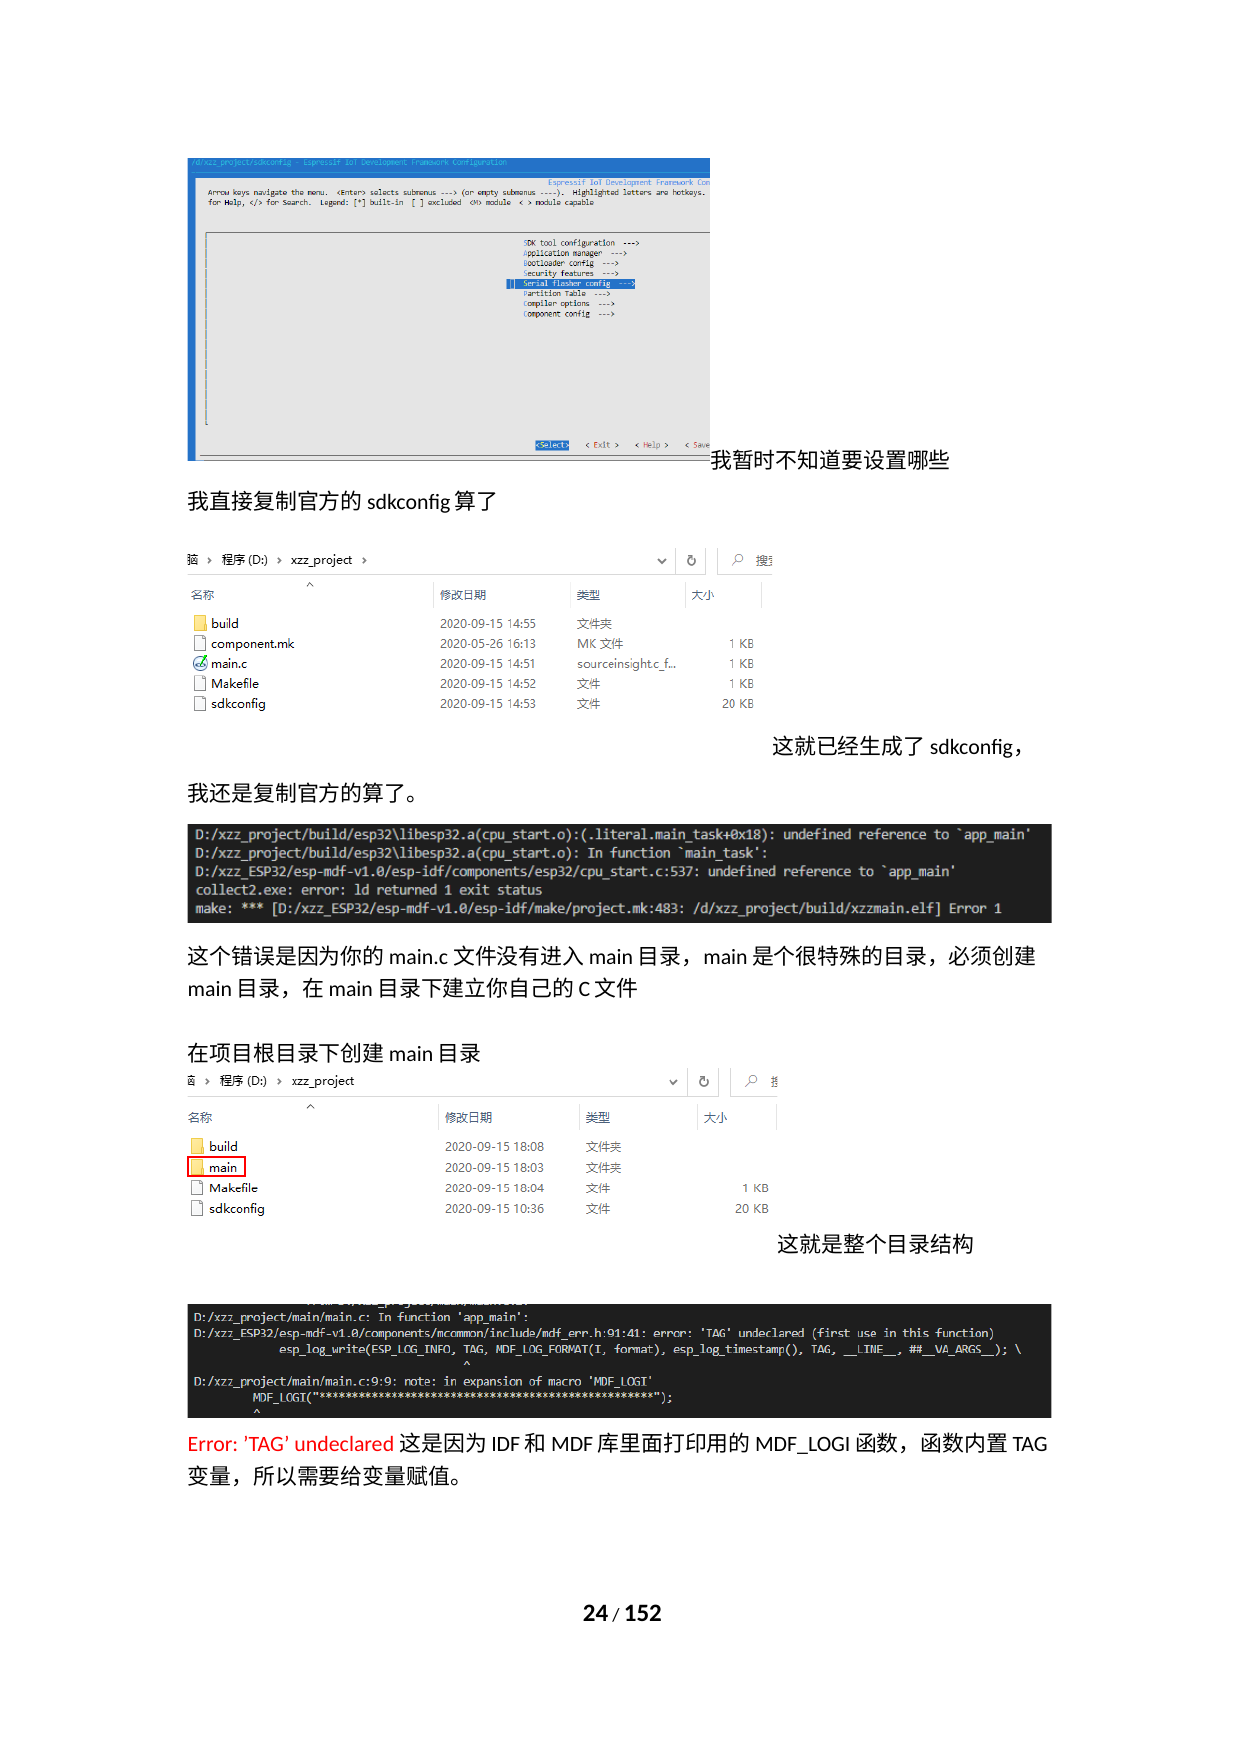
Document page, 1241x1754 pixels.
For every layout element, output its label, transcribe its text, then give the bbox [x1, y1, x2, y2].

picture [187, 824, 1052, 923]
text 在项目根目录下创建main目录 [187, 1036, 1053, 1068]
picture [187, 548, 773, 740]
text Error: ’TAG’ undeclared 这是因为IDF和MDF库里面打印用的MDF_LOGI函数，函数内置TAG变量，所以需要给变量赋值。 [187, 1426, 1053, 1491]
picture [187, 1304, 1052, 1418]
text 这个错误是因为你的main.c 文件没有进入main目录，main是个很特殊的目录，必须创建main目录，在main目录下建立你自己的C文件 [187, 938, 1053, 1003]
picture [189, 1158, 244, 1175]
text 我直接复制官方的sdkconfig算了 [187, 483, 1053, 516]
picture [187, 158, 710, 461]
picture [187, 1068, 778, 1247]
